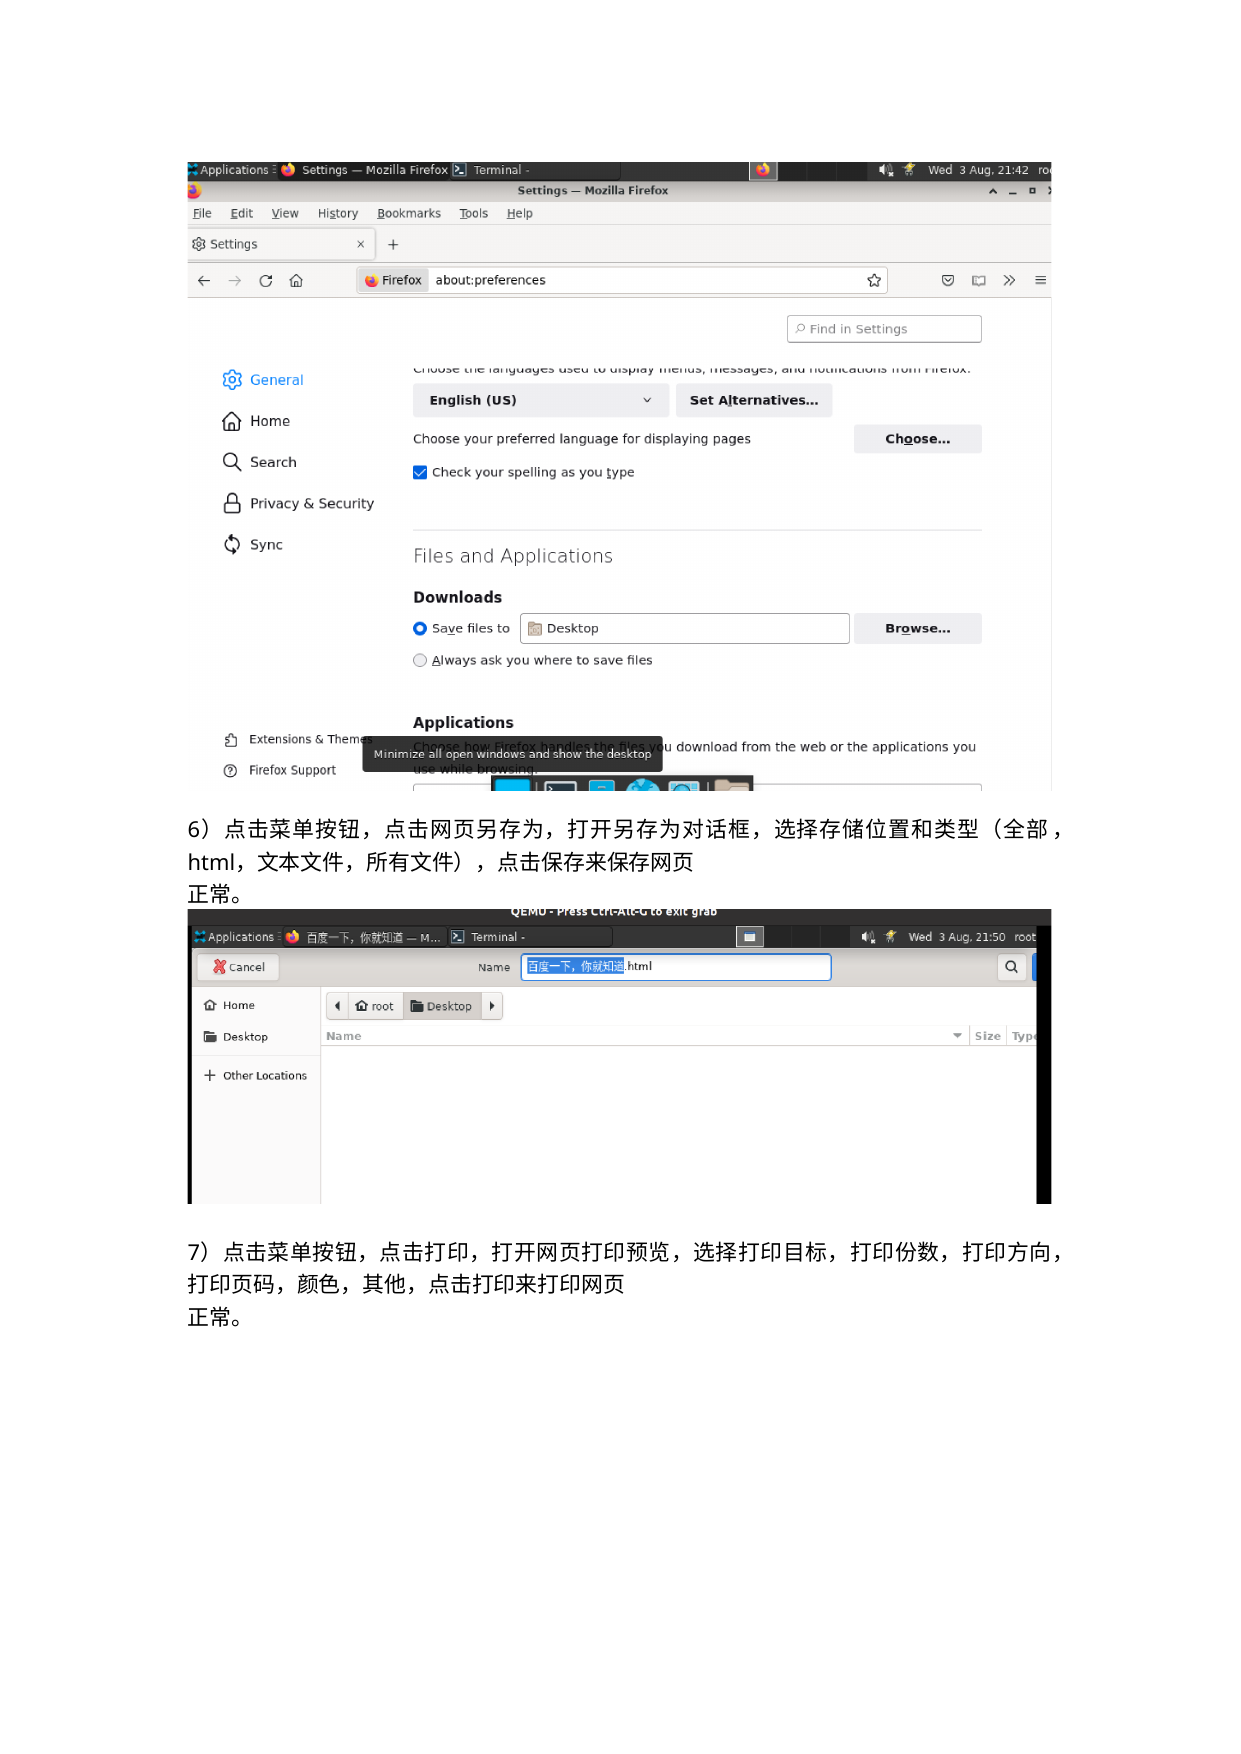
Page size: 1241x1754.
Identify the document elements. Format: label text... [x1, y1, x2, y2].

text 正常。 [187, 877, 1053, 909]
picture [187, 909, 1052, 1204]
text 6）点击菜单按钮，点击网页另存为，打开另存为对话框，选择存储位置和类型（全部，html，文本文件，所有文件），点击保存来保存网页 [187, 812, 1053, 877]
text 正常。 [187, 1299, 1053, 1332]
picture [187, 162, 1052, 791]
text 7）点击菜单按钮，点击打印，打开网页打印预览，选择打印目标，打印份数，打印方向，打印页码，颜色，其他，点击打印来打印网页 [187, 1234, 1053, 1299]
